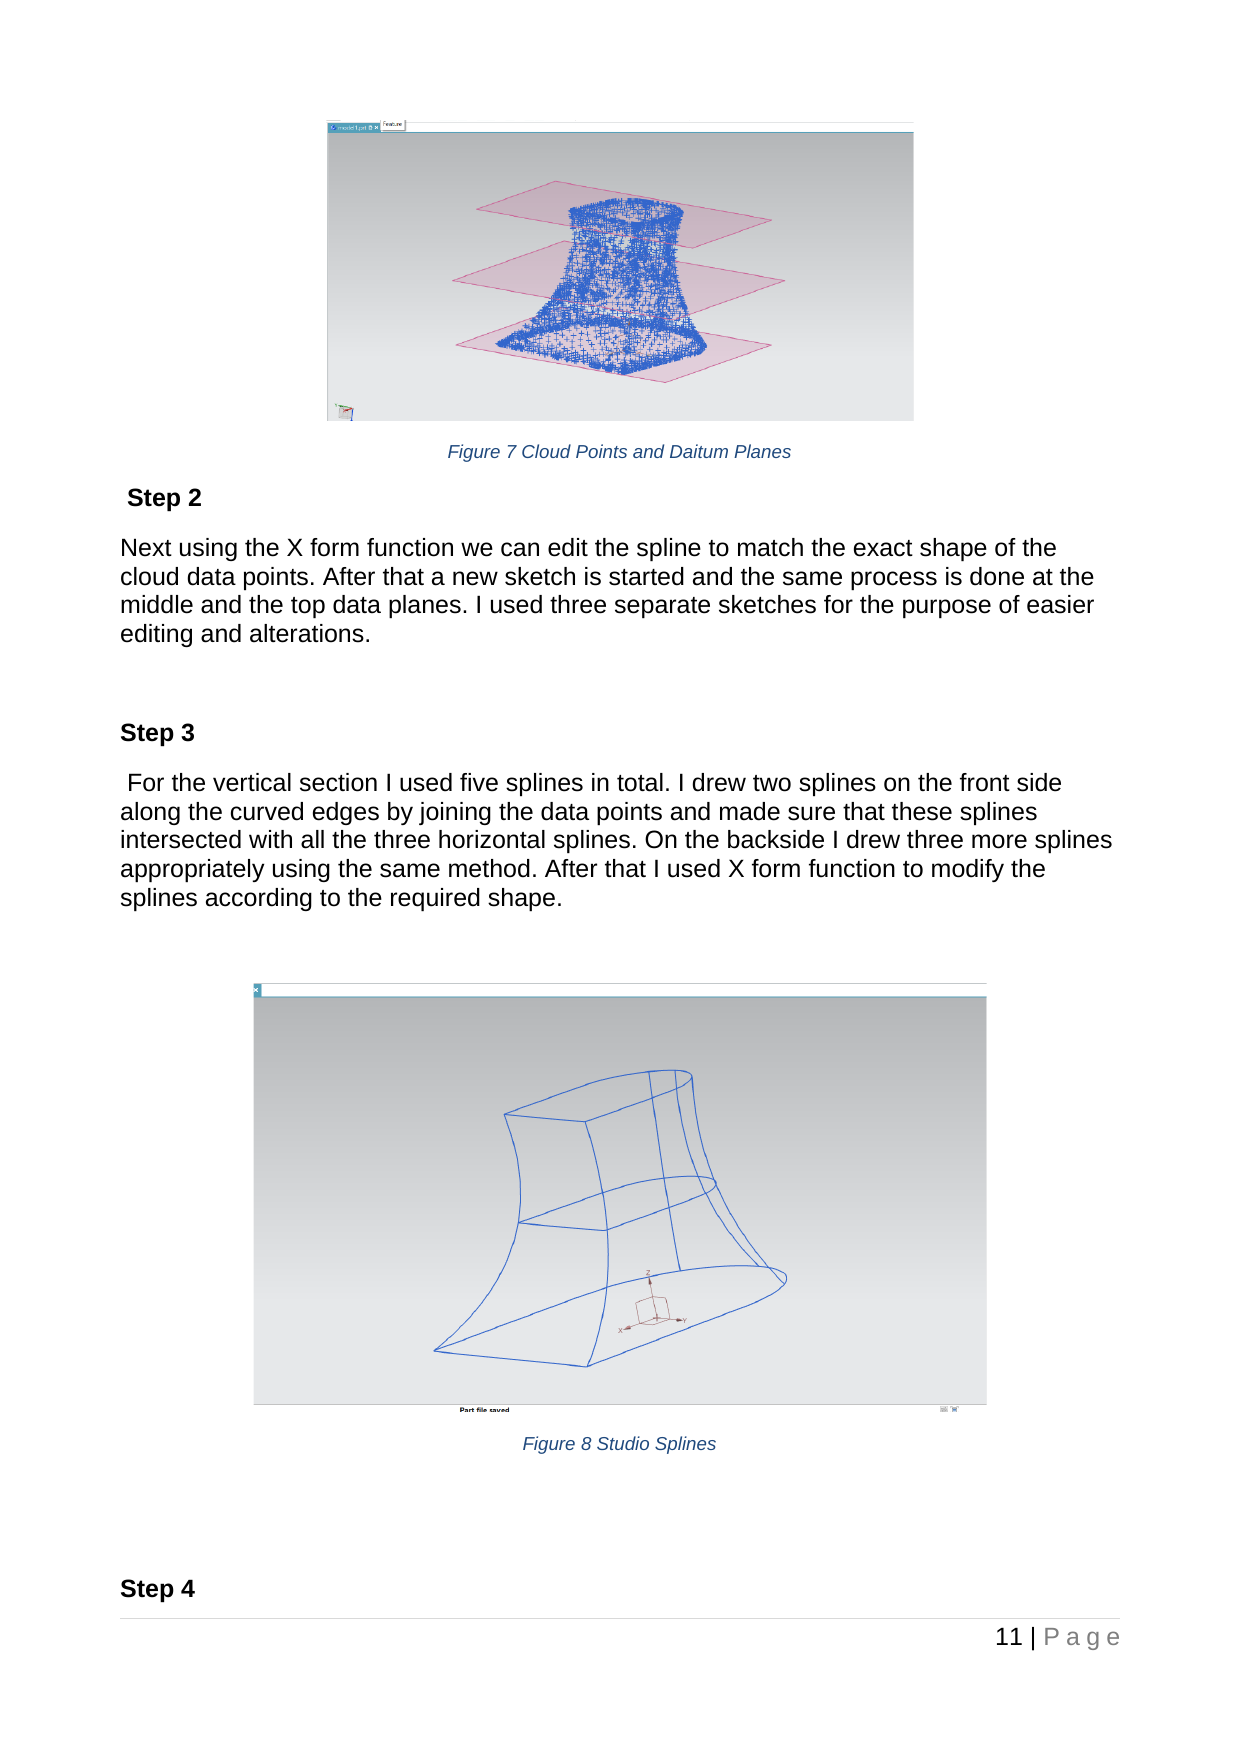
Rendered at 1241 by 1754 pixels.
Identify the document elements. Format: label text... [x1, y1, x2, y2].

picture [326, 120, 914, 421]
text For the vertical section I used five splines in total. I drew two splines on the front side along the curved edges by joining the data points and made sure that these splines intersected with all the three horizontal splines. On the backside I drew three more splines appropriately using the same method. After that I used X form function to modify the splines according to the required shape. [120, 768, 1120, 912]
text Step 2 [120, 483, 1120, 512]
text Next using the X form function we can edit the spline to match the exact shape of the cloud data points. After that a new sketch is started and the same process is done at the middle and the top data planes. I used three separate sketches for the purpose of easier editing and alterations. [120, 533, 1120, 648]
text Step 4 [120, 1574, 1120, 1603]
text Step 3 [120, 718, 1120, 747]
picture [253, 982, 987, 1412]
